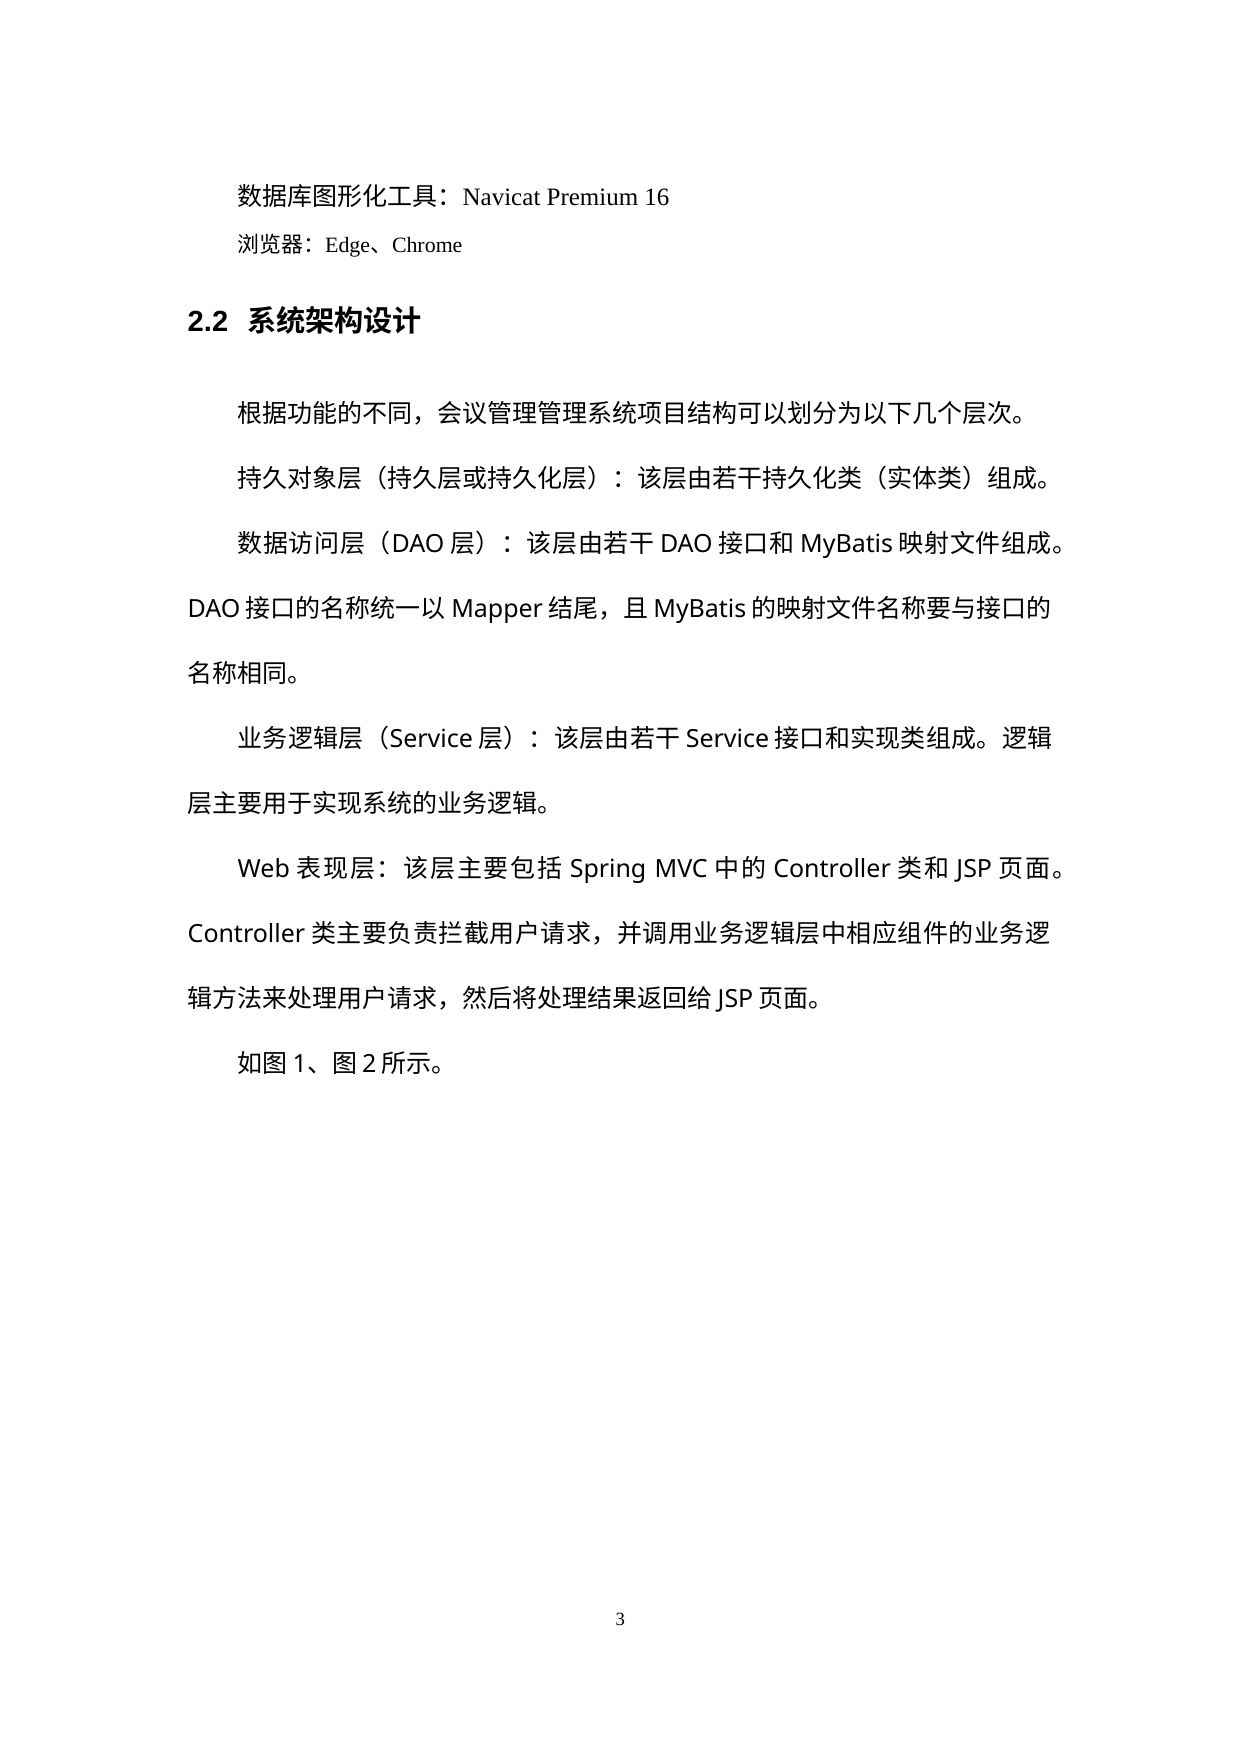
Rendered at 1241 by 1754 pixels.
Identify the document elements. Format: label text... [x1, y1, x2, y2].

text Web表现层：该层主要包括Spring MVC中的Controller类和JSP页面。Controller类主要负责拦截用户请求，并调用业务逻辑层中相应组件的业务逻辑方法来处理用户请求，然后将处理结果返回给JSP页面。 [187, 834, 1053, 1029]
text 根据功能的不同，会议管理管理系统项目结构可以划分为以下几个层次。 [187, 379, 1053, 444]
subtitle 系统架构设计 [187, 287, 1053, 352]
text 业务逻辑层（Service层）：该层由若干Service接口和实现类组成。逻辑层主要用于实现系统的业务逻辑。 [187, 704, 1053, 834]
text 浏览器：Edge、Chrome [194, 227, 1053, 259]
text 持久对象层（持久层或持久化层）：该层由若干持久化类（实体类）组成。 [187, 444, 1053, 509]
text 数据访问层（DAO层）：该层由若干DAO接口和MyBatis映射文件组成。DAO接口的名称统一以Mapper结尾，且MyBatis的映射文件名称要与接口的名称相同。 [187, 509, 1053, 704]
text 数据库图形化工具：Navicat Premium 16 [187, 162, 1053, 227]
text 如图1、图2所示。 [187, 1029, 1053, 1094]
